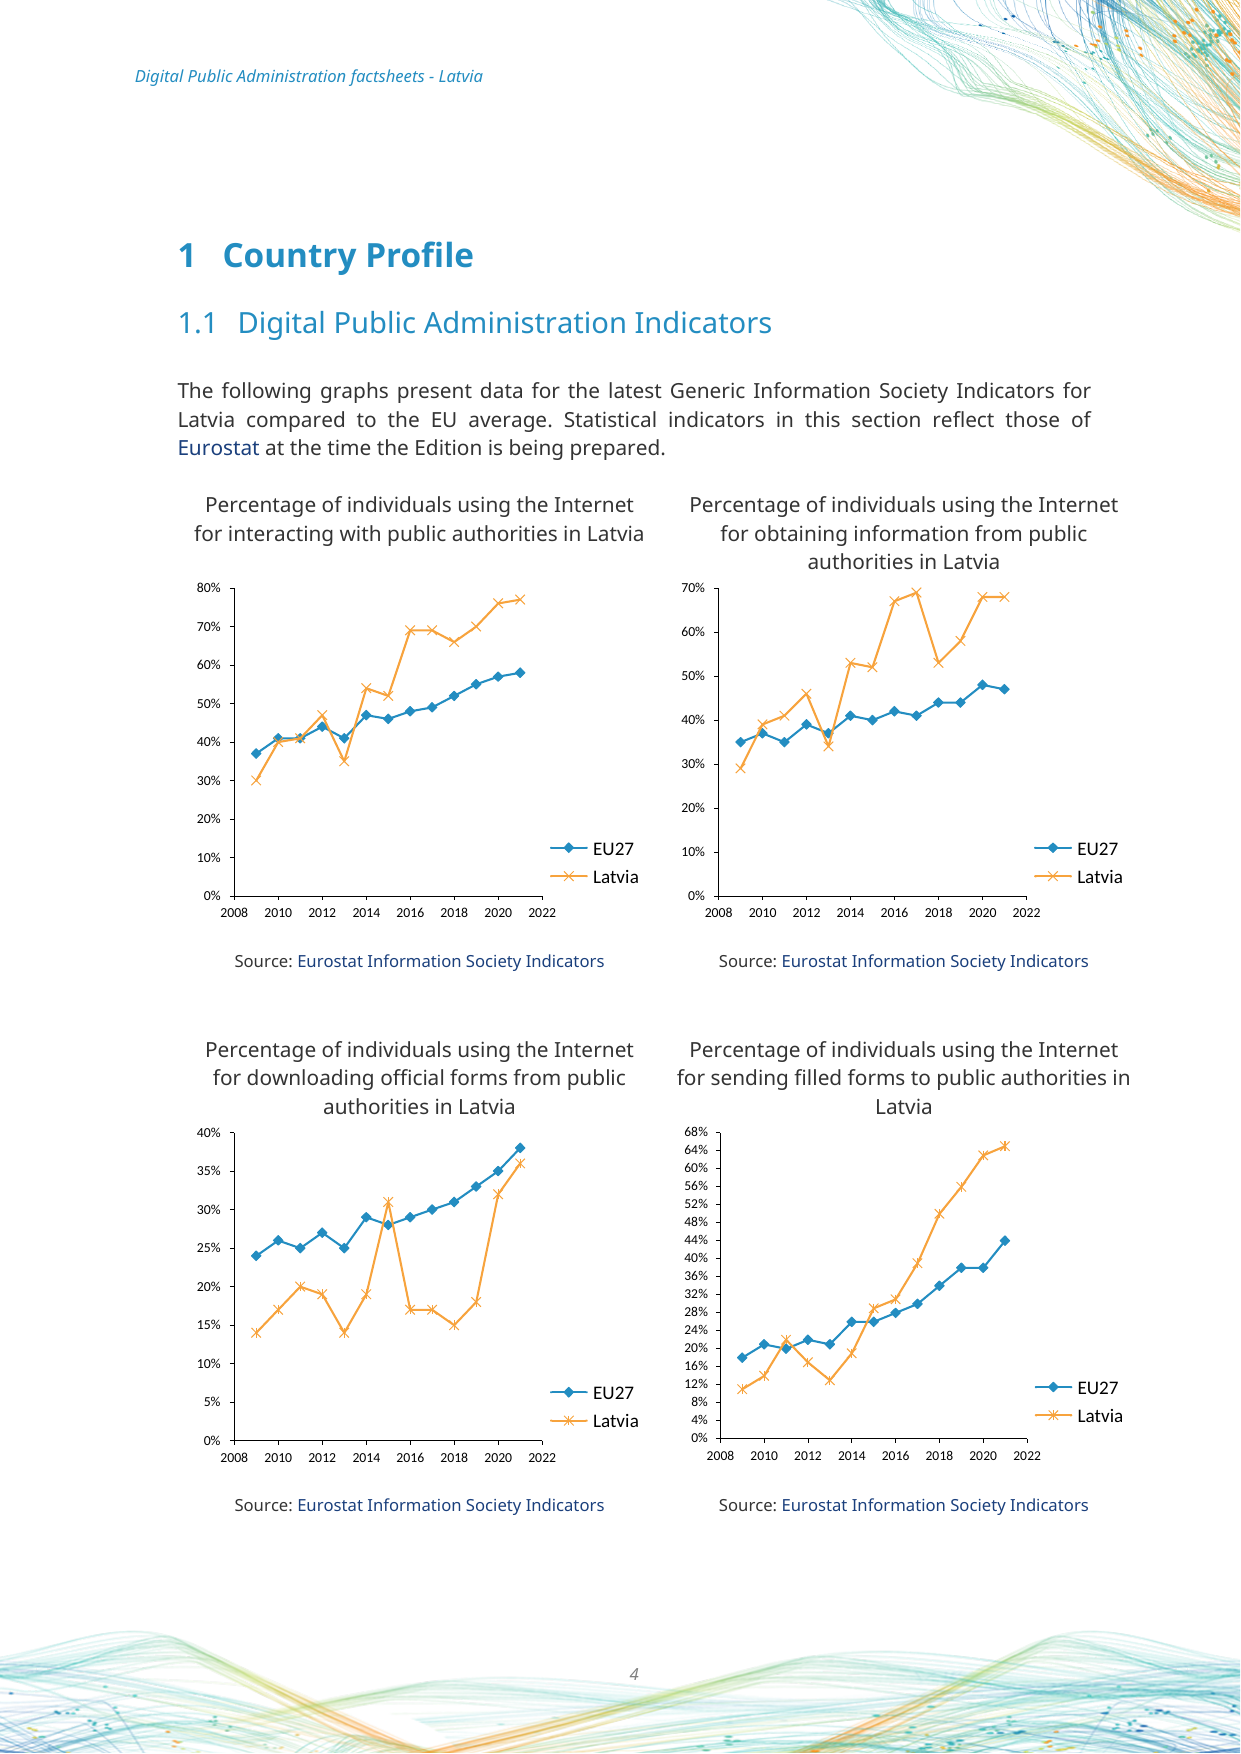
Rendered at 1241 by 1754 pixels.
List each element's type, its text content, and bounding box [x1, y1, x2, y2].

subtitle Country Profile [177, 232, 1092, 277]
table_cell Source: Eurostat Information Society Indicators [177, 1471, 662, 1516]
table_header Percentage of individuals using the Internet for interacting with public authorities in Latvia [177, 490, 662, 576]
table_cell [662, 1120, 1146, 1471]
table_cell Source: Eurostat Information Society Indicators [662, 1471, 1146, 1516]
table_cell [662, 576, 1146, 926]
table_header Percentage of individuals using the Internet for obtaining information from public authorities in Latvia [662, 490, 1146, 576]
table_header Percentage of individuals using the Internet for downloading official forms from public authorities in Latvia [177, 1035, 662, 1120]
subtitle Digital Public Administration Indicators [177, 302, 1092, 342]
picture [814, 0, 1241, 250]
table_cell [177, 576, 662, 926]
table_cell Source: Eurostat Information Society Indicators [177, 926, 662, 1006]
table_header Percentage of individuals using the Internet for sending filled forms to public authorities in Latvia [662, 1035, 1146, 1120]
table_cell [177, 1120, 662, 1471]
table_cell Source: Eurostat Information Society Indicators [662, 926, 1146, 1006]
picture [0, 1606, 1241, 1753]
text The following graphs present data for the latest Generic Information Society Indicators for Latvia compared to the EU average. Statistical indicators in this section reflect those of Eurostat at the time the Edition is being prepared. [177, 377, 1092, 462]
